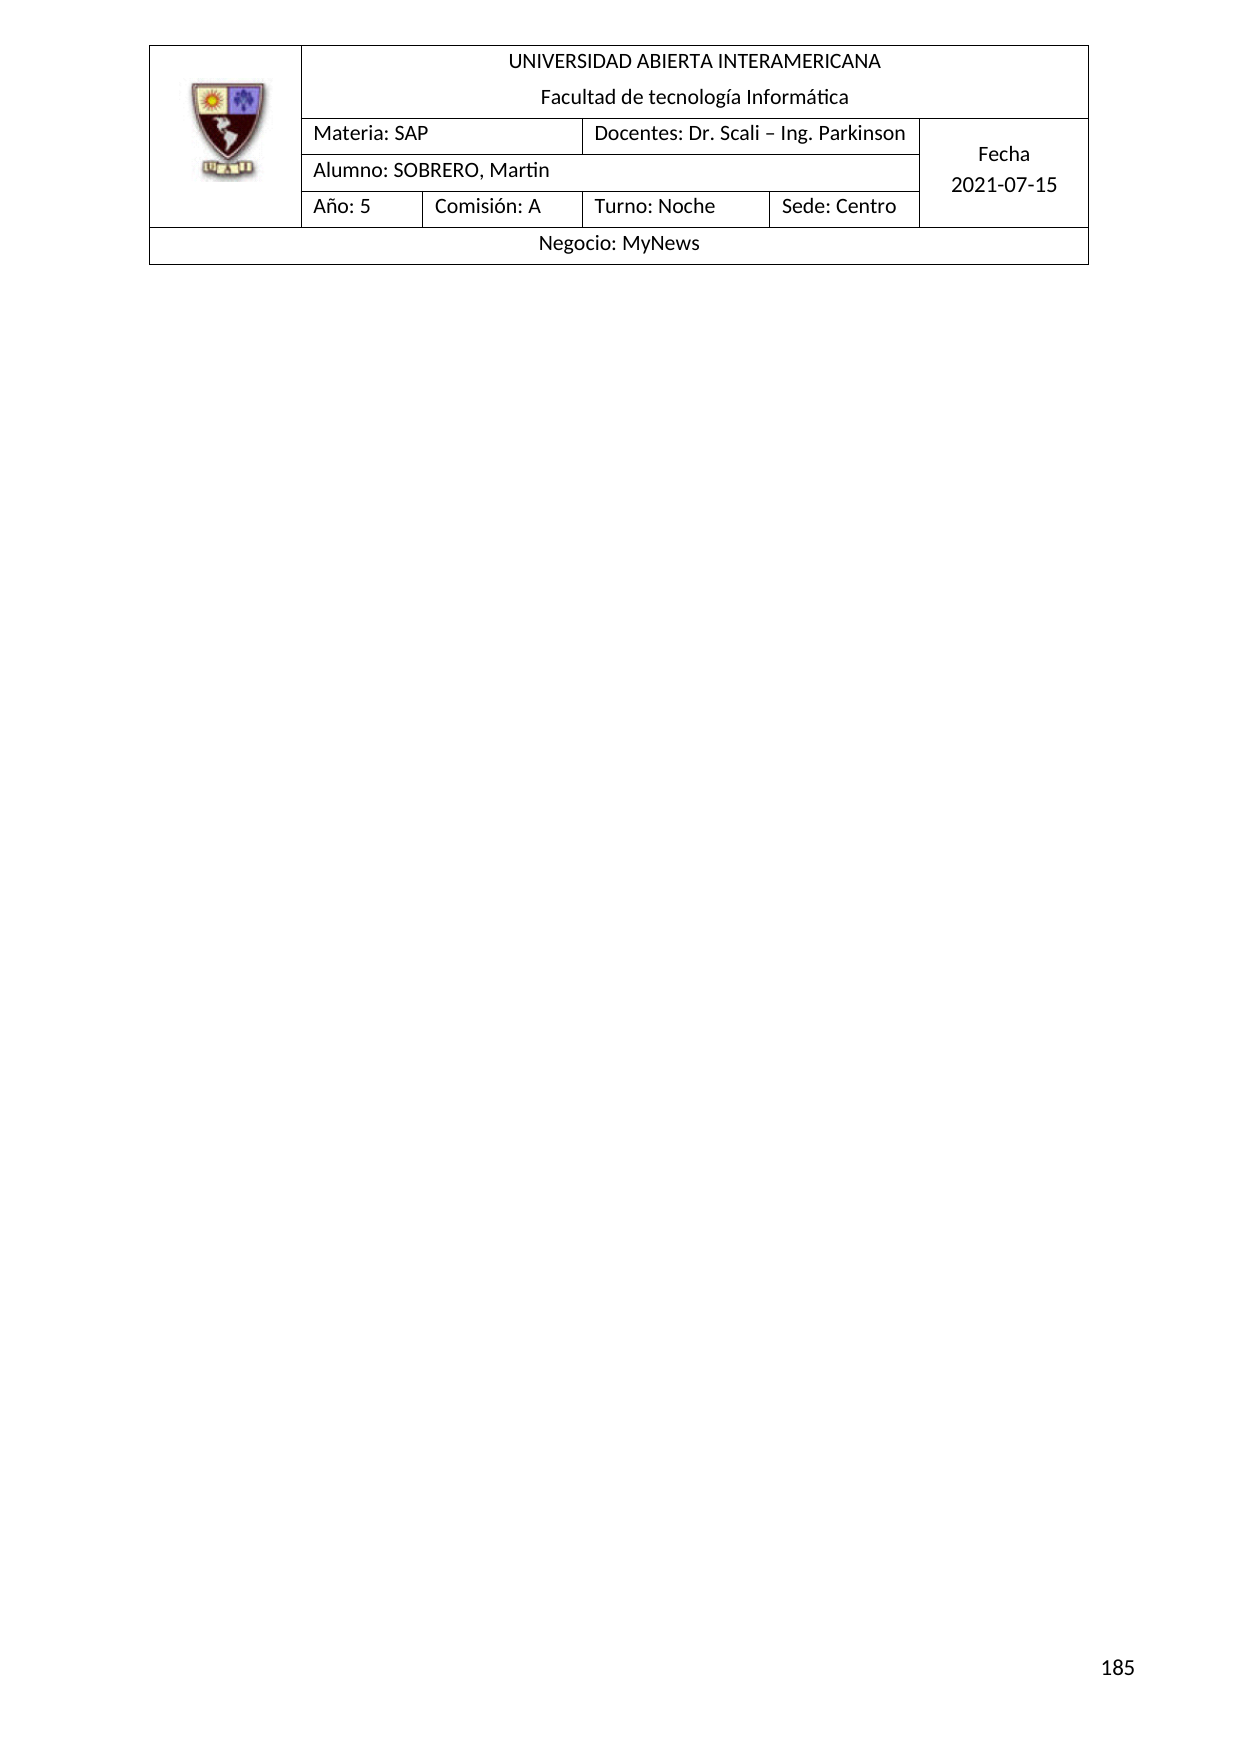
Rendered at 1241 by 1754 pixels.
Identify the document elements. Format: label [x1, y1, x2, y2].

picture [177, 74, 278, 187]
